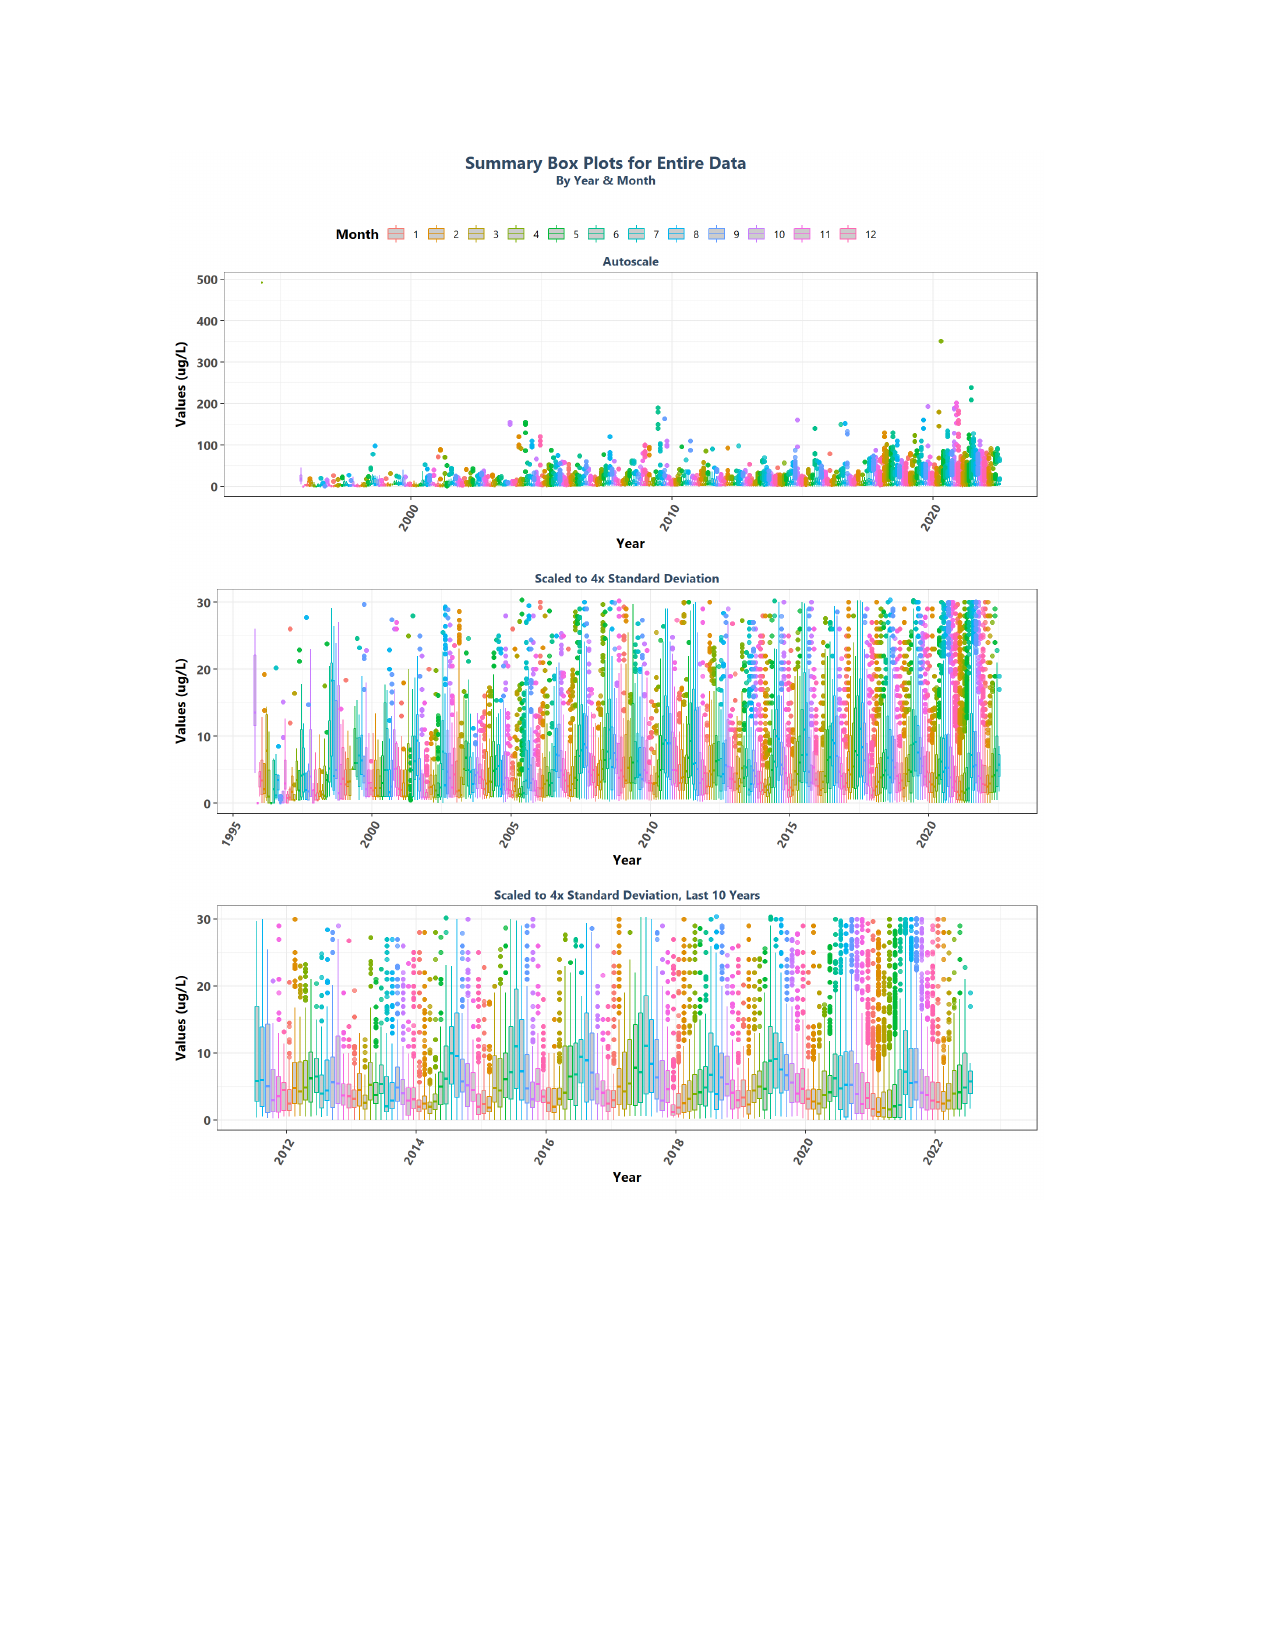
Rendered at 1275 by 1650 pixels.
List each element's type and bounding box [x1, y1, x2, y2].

picture [168, 150, 1044, 1200]
